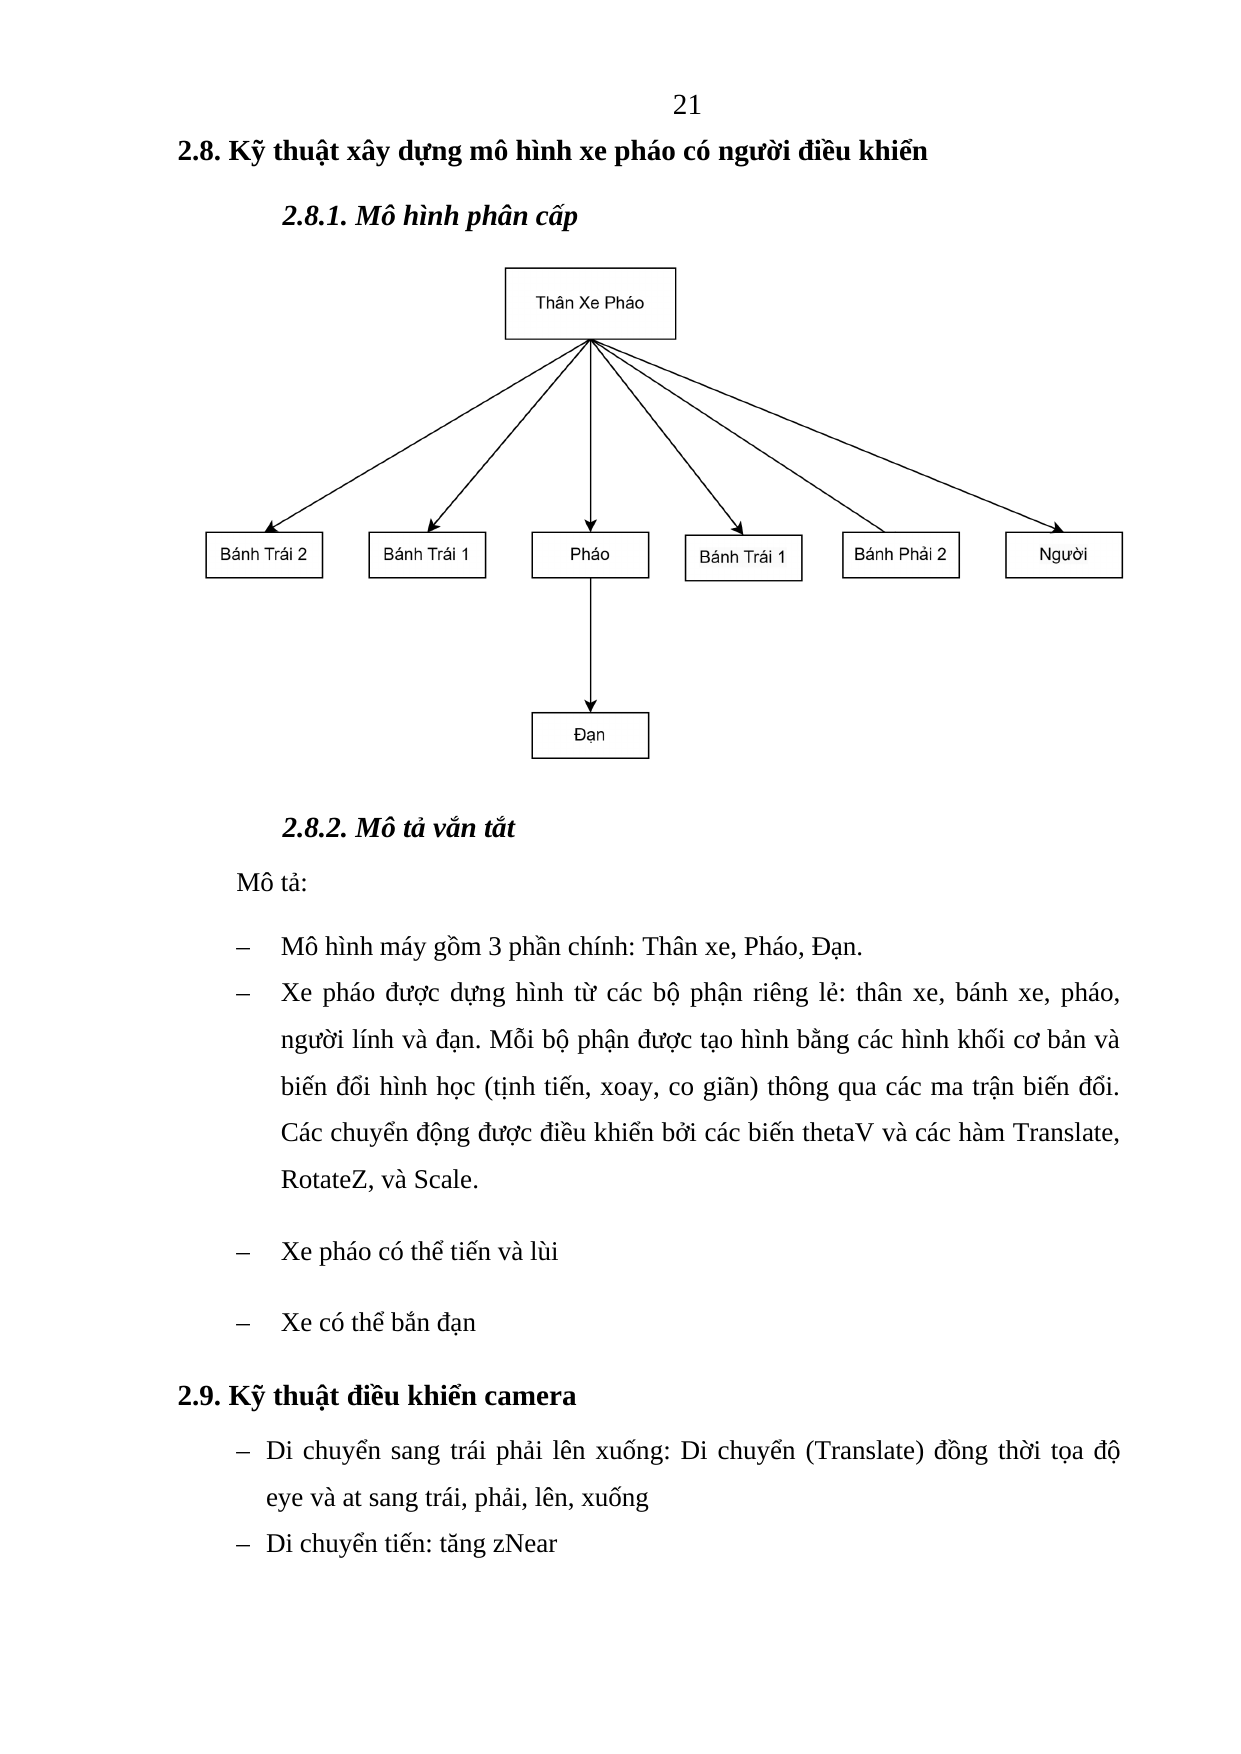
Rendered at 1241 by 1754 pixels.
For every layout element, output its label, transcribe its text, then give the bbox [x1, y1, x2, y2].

list Di chuyển tiến: tăng zNear [236, 1527, 1122, 1558]
picture [191, 253, 1137, 773]
list Xe có thể bắn đạn [236, 1306, 1122, 1337]
list Xe pháo có thể tiến và lùi [236, 1235, 1122, 1266]
subtitle Kỹ thuật xây dựng mô hình xe pháo có người điều khiển [177, 133, 1122, 167]
subtitle Kỹ thuật điều khiển camera [177, 1378, 1122, 1412]
list Xe pháo được dựng hình từ các bộ phận riêng lẻ: thân xe, bánh xe, pháo, người lính và đạn. Mỗi bộ phận được tạo hình bằng các hình khối cơ bản và biến đổi hình học (tịnh tiến, xoay, co giãn) thông qua các ma trận biến đổi. Các chuyển động được điều khiển bởi các biến thetaV và các hàm Translate, RotateZ, và Scale. [236, 976, 1122, 1194]
subtitle Mô hình phân cấp [207, 198, 1122, 231]
text Mô tả: [177, 866, 1122, 897]
subtitle Mô tả vắn tắt [207, 810, 1122, 844]
list Di chuyển sang trái phải lên xuống: Di chuyển (Translate) đồng thời tọa độ eye và at sang trái, phải, lên, xuống [236, 1434, 1122, 1512]
list Mô hình máy gồm 3 phần chính: Thân xe, Pháo, Đạn. [236, 930, 1122, 961]
